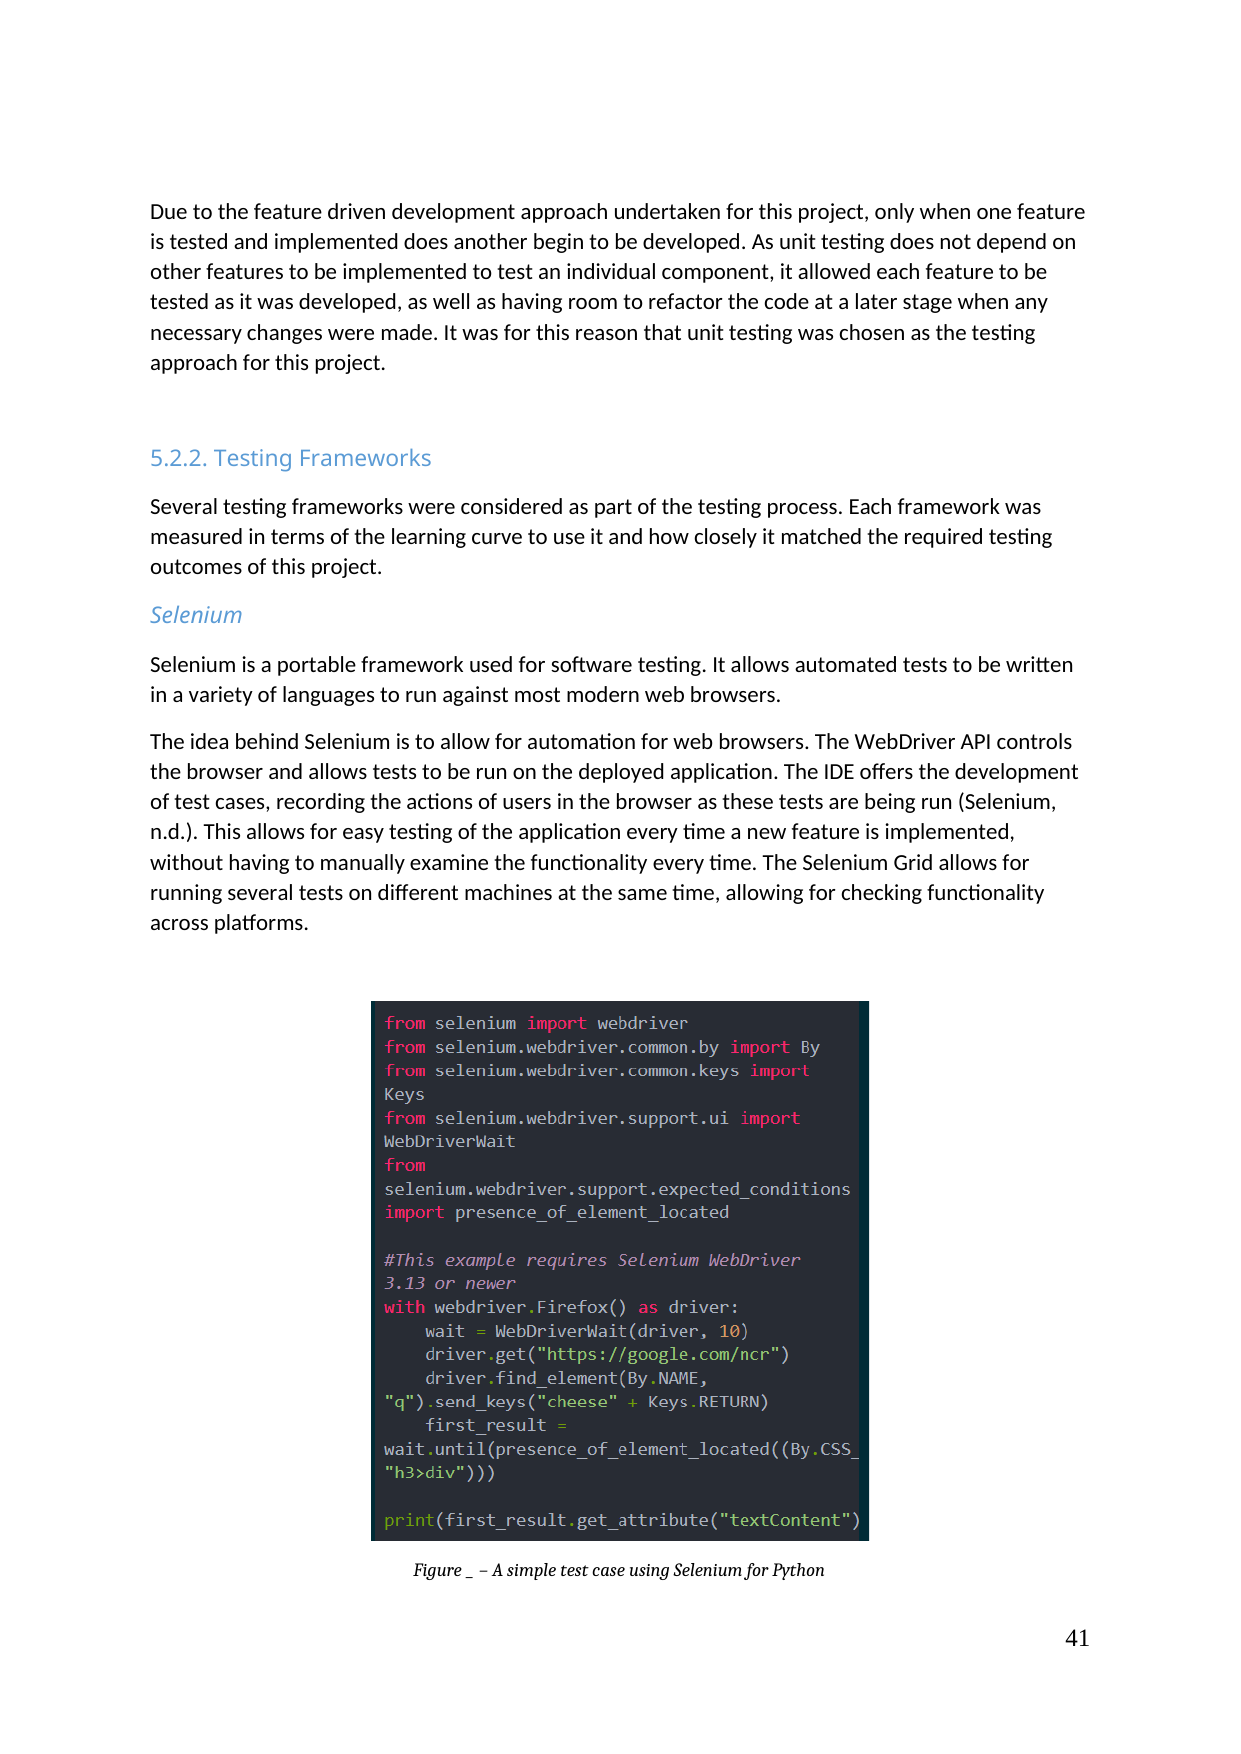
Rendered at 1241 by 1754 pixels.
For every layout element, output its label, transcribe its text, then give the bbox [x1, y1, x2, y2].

text Selenium is a portable framework used for software testing. It allows automated tests to be written in a variety of languages to run against most modern web browsers. [150, 650, 1090, 708]
picture [376, 1001, 858, 1541]
text Figure _ – A simple test case using Selenium for Python [150, 1559, 1090, 1581]
text 5.2.2. Testing Frameworks [150, 442, 1090, 473]
text Selenium [150, 599, 1090, 631]
text Several testing frameworks were considered as part of the testing process. Each framework was measured in terms of the learning curve to use it and how closely it matched the required testing outcomes of this project. [150, 492, 1090, 581]
text Due to the feature driven development approach undertaken for this project, only when one feature is tested and implemented does another begin to be developed. As unit testing does not depend on other features to be implemented to test an individual component, it allowed each feature to be tested as it was developed, as well as having room to refactor the code at a later stage when any necessary changes were made. It was for this reason that unit testing was chosen as the testing approach for this project. [150, 197, 1090, 376]
text The idea behind Selenium is to allow for automation for web browsers. The WebDriver API controls the browser and allows tests to be run on the deployed application. The IDE offers the development of test cases, recording the actions of users in the browser as these tests are being run (Selenium, n.d.). This allows for easy testing of the application every time a new feature is implemented, without having to manually examine the functionality every time. The Selenium Grid allows for running several tests on different machines at the same time, allowing for checking functionality across platforms. [150, 727, 1090, 936]
